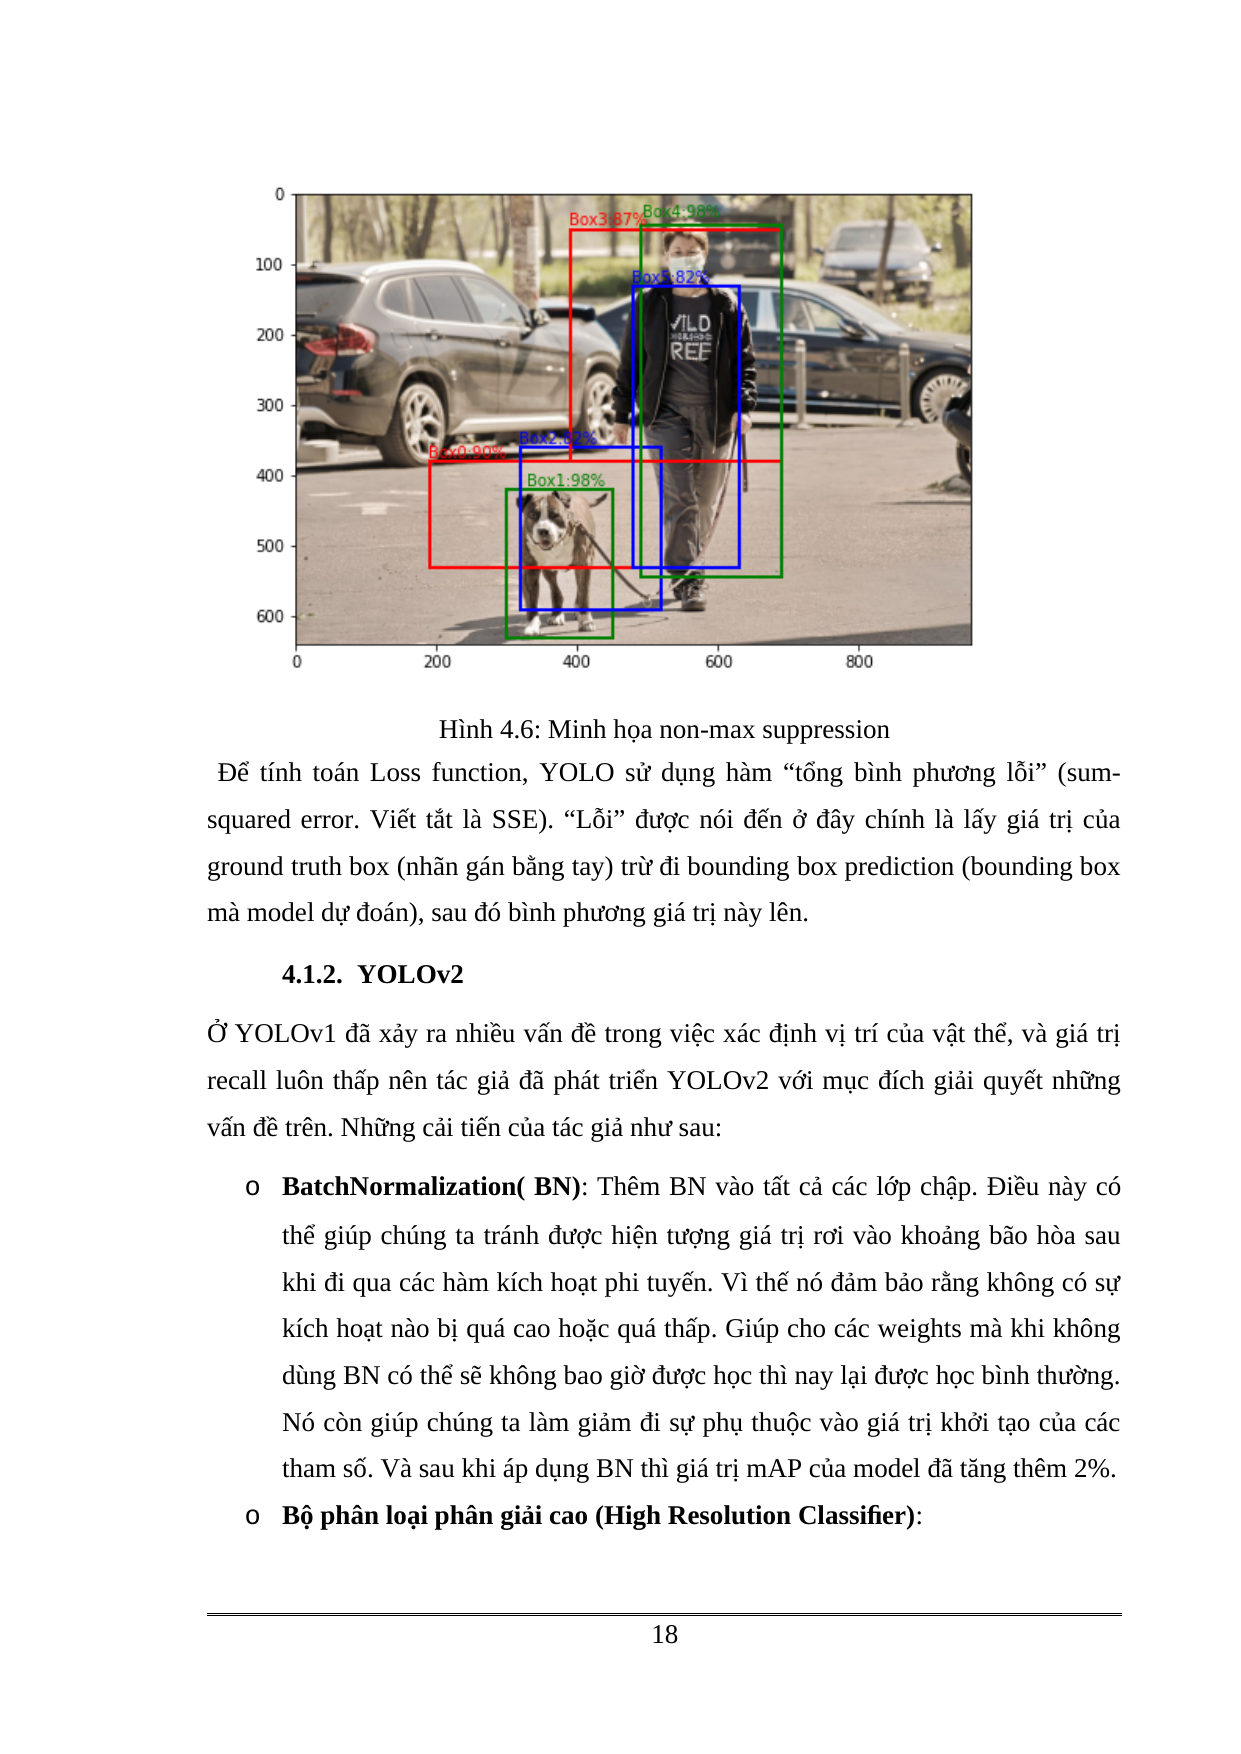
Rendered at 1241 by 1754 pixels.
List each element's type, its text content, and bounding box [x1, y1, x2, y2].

subtitle YOLOv2 [282, 958, 1122, 989]
picture [244, 177, 982, 682]
text Để tính toán Loss function, YOLO sử dụng hàm “tổng bình phương lỗi” (sum-squared error. Viết tắt là SSE). “Lỗi” được nói đến ở đây chính là lấy giá trị của ground truth box (nhãn gán bằng tay) trừ đi bounding box prediction (bounding box mà model dự đoán), sau đó bình phương giá trị này lên. [207, 756, 1122, 927]
list BatchNormalization( BN): Thêm BN vào tất cả các lớp chập. Điều này có thể giúp chúng ta tránh được hiện tượng giá trị rơi vào khoảng bão hòa sau khi đi qua các hàm kích hoạt phi tuyến. Vì thế nó đảm bảo rằng không có sự kích hoạt nào bị quá cao hoặc quá thấp. Giúp cho các weights mà khi không dùng BN có thể sẽ không bao giờ được học thì nay lại được học bình thường. Nó còn giúp chúng ta làm giảm đi sự phụ thuộc vào giá trị khởi tạo của các tham số. Và sau khi áp dụng BN thì giá trị mAP của model đã tăng thêm 2%. [244, 1170, 1122, 1483]
text Ở YOLOv1 đã xảy ra nhiều vấn đề trong việc xác định vị trí của vật thể, và giá trị recall luôn thấp nên tác giả đã phát triển YOLOv2 với mục đích giải quyết những vấn đề trên. Những cải tiến của tác giả như sau: [207, 1017, 1122, 1142]
list Bộ phân loại phân giải cao (High Resolution Classiﬁer): [244, 1499, 1122, 1532]
